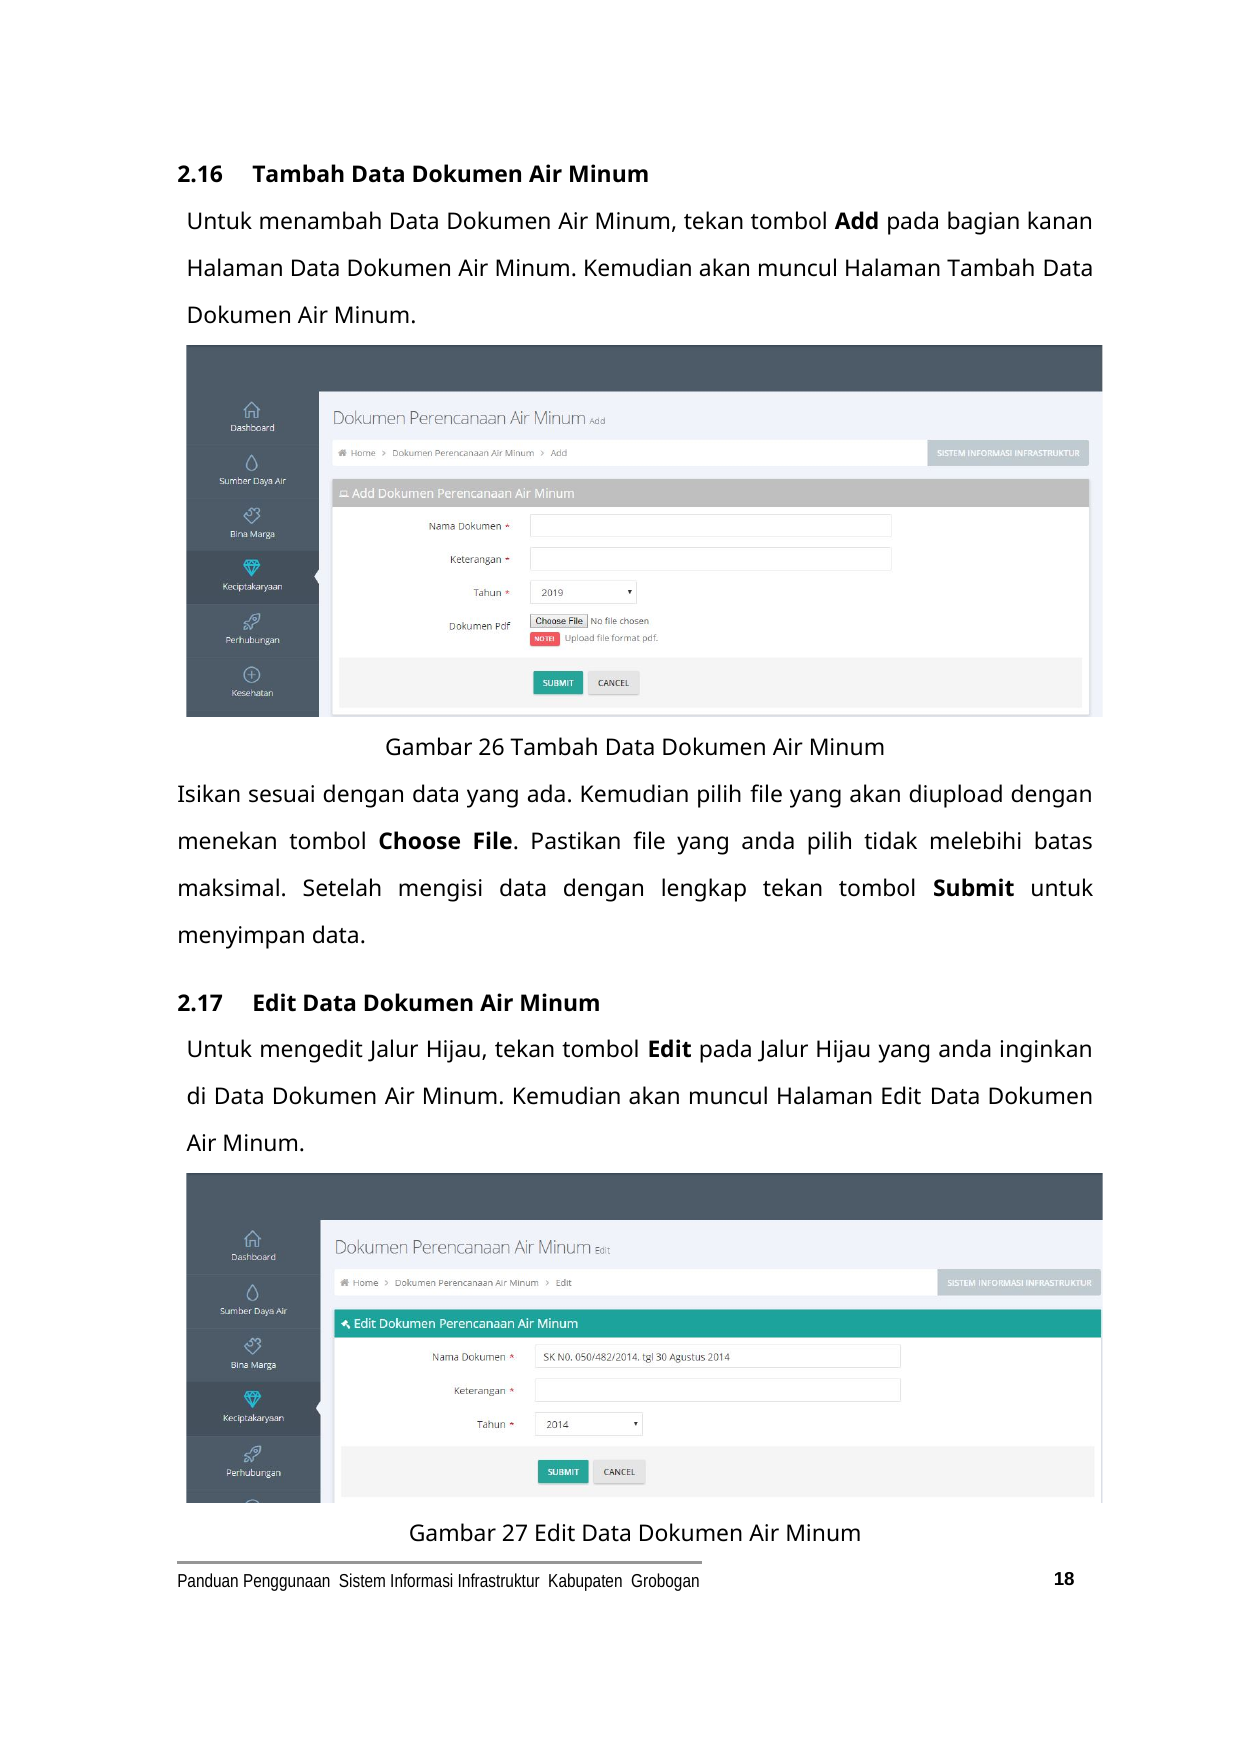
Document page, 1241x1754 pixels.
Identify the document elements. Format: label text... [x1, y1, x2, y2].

text Gambar 27 Edit Data Dokumen Air Minum [177, 1517, 1093, 1548]
text Untuk mengedit Jalur Hijau, tekan tombol Edit pada Jalur Hijau yang anda inginkan di Data Dokumen Air Minum. Kemudian akan muncul Halaman Edit Data Dokumen Air Minum. [186, 1033, 1093, 1158]
text Untuk menambah Data Dokumen Air Minum, tekan tombol Add pada bagian kanan Halaman Data Dokumen Air Minum. Kemudian akan muncul Halaman Tambah Data Dokumen Air Minum. [186, 205, 1093, 330]
subtitle Edit Data Dokumen Air Minum [177, 986, 1093, 1018]
text Isikan sesuai dengan data yang ada. Kemudian pilih file yang akan diupload dengan menekan tombol Choose File. Pastikan file yang anda pilih tidak melebihi batas maksimal. Setelah mengisi data dengan lengkap tekan tombol Submit untuk menyimpan data. [177, 778, 1093, 950]
text Gambar 26 Tambah Data Dokumen Air Minum [177, 731, 1093, 762]
picture [186, 345, 1103, 717]
subtitle Tambah Data Dokumen Air Minum [177, 158, 1093, 189]
picture [186, 1173, 1103, 1503]
